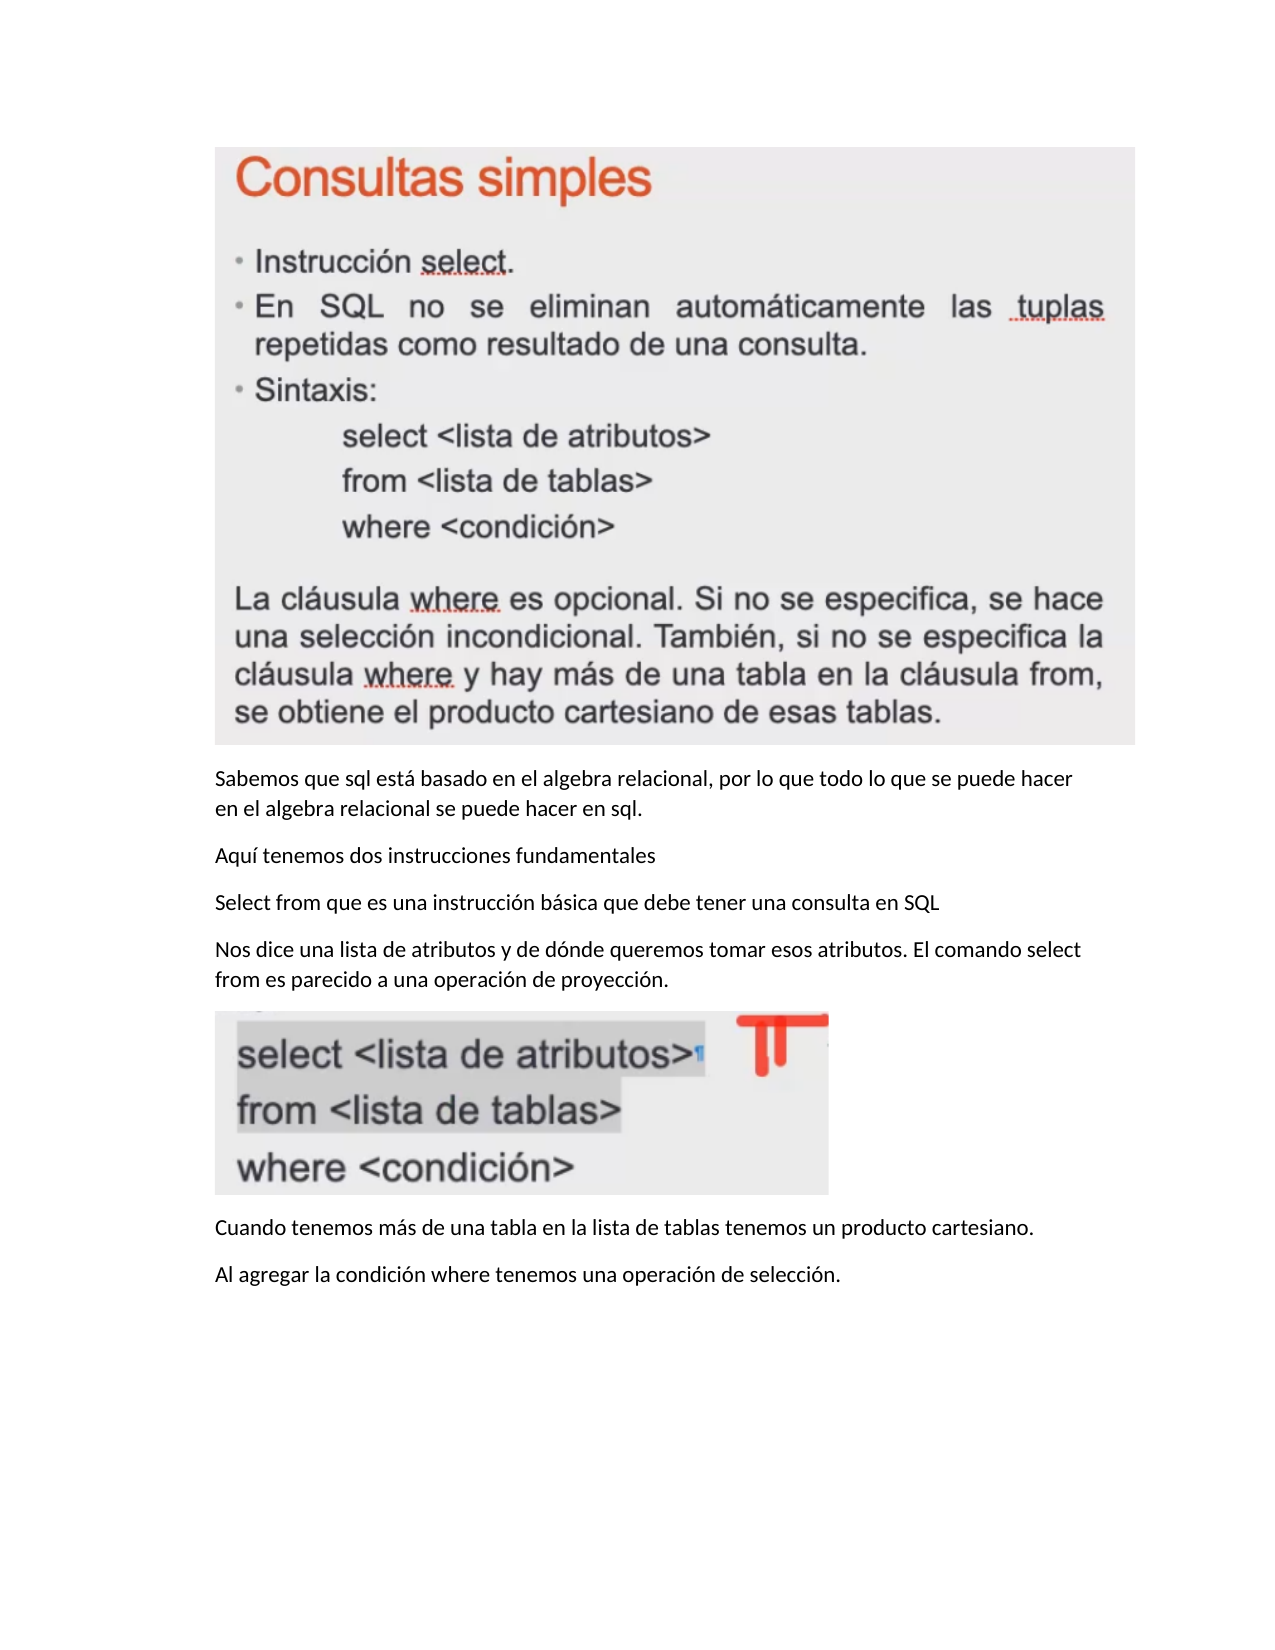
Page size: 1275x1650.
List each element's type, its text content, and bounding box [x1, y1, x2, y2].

text Aquí tenemos dos instrucciones fundamentales [215, 841, 1098, 869]
text Nos dice una lista de atributos y de dónde queremos tomar esos atributos. El comando select from es parecido a una operación de proyección. [215, 935, 1098, 993]
text Al agregar la condición where tenemos una operación de selección. [215, 1260, 1098, 1288]
text Select from que es una instrucción básica que debe tener una consulta en SQL [215, 888, 1098, 916]
picture [214, 147, 1136, 745]
text Cuando tenemos más de una tabla en la lista de tablas tenemos un producto cartesiano. [215, 1213, 1098, 1241]
picture [214, 1011, 829, 1195]
text Sabemos que sql está basado en el algebra relacional, por lo que todo lo que se puede hacer en el algebra relacional se puede hacer en sql. [215, 764, 1098, 822]
